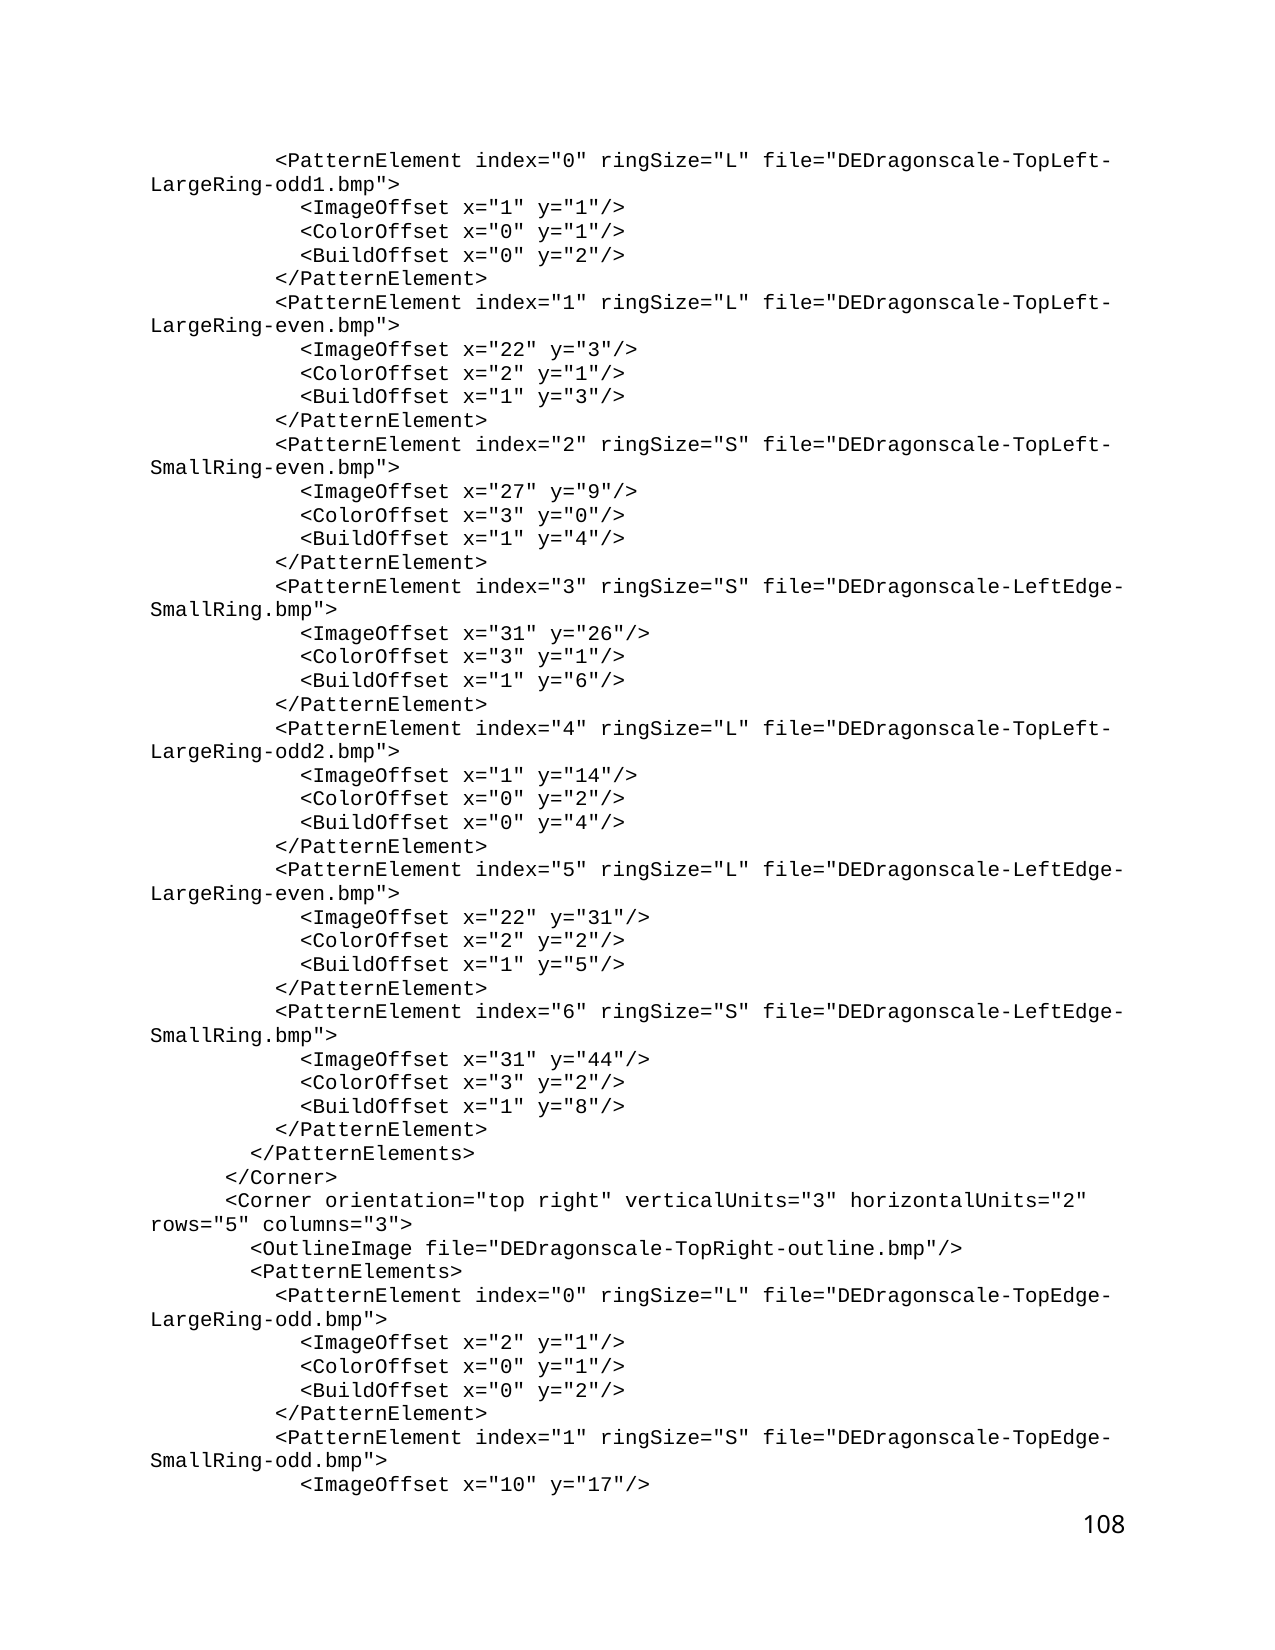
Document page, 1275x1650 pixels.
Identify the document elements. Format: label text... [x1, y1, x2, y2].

text <ImageOffset x="31" y="26"/> [150, 623, 1125, 647]
text </PatternElement> [150, 694, 1125, 717]
text </PatternElements> [150, 1143, 1125, 1167]
text <ImageOffset x="10" y="17"/> [150, 1474, 1125, 1498]
text <ImageOffset x="22" y="31"/> [150, 907, 1125, 930]
text <BuildOffset x="0" y="2"/> [150, 1379, 1125, 1403]
text <BuildOffset x="0" y="4"/> [150, 812, 1125, 836]
text <BuildOffset x="1" y="8"/> [150, 1096, 1125, 1119]
text <ColorOffset x="3" y="2"/> [150, 1072, 1125, 1096]
text <PatternElement index="0" ringSize="L" file="DEDragonscale-TopEdge-LargeRing-odd.bmp"> [150, 1285, 1125, 1332]
text <ImageOffset x="2" y="1"/> [150, 1332, 1125, 1356]
text </PatternElement> [150, 552, 1125, 576]
text <ImageOffset x="27" y="9"/> [150, 481, 1125, 505]
text <ImageOffset x="1" y="1"/> [150, 197, 1125, 221]
text <BuildOffset x="1" y="4"/> [150, 528, 1125, 552]
text </PatternElement> [150, 1119, 1125, 1143]
text <ColorOffset x="2" y="1"/> [150, 363, 1125, 386]
text <PatternElement index="0" ringSize="L" file="DEDragonscale-TopLeft-LargeRing-odd1.bmp"> [150, 150, 1125, 197]
text <ImageOffset x="22" y="3"/> [150, 339, 1125, 363]
text <BuildOffset x="0" y="2"/> [150, 244, 1125, 268]
text <ColorOffset x="2" y="2"/> [150, 930, 1125, 954]
text <BuildOffset x="1" y="5"/> [150, 954, 1125, 978]
text <BuildOffset x="1" y="6"/> [150, 670, 1125, 694]
text <PatternElement index="4" ringSize="L" file="DEDragonscale-TopLeft-LargeRing-odd2.bmp"> [150, 717, 1125, 765]
text <PatternElement index="1" ringSize="S" file="DEDragonscale-TopEdge-SmallRing-odd.bmp"> [150, 1427, 1125, 1474]
text <ColorOffset x="3" y="0"/> [150, 505, 1125, 528]
text <PatternElement index="6" ringSize="S" file="DEDragonscale-LeftEdge-SmallRing.bmp"> [150, 1001, 1125, 1048]
text <ColorOffset x="0" y="1"/> [150, 1356, 1125, 1379]
text <BuildOffset x="1" y="3"/> [150, 386, 1125, 410]
text <ImageOffset x="31" y="44"/> [150, 1048, 1125, 1072]
text <ColorOffset x="0" y="2"/> [150, 788, 1125, 812]
text <ColorOffset x="0" y="1"/> [150, 221, 1125, 244]
text </PatternElement> [150, 1403, 1125, 1427]
text <PatternElement index="3" ringSize="S" file="DEDragonscale-LeftEdge-SmallRing.bmp"> [150, 576, 1125, 623]
text </Corner> [150, 1167, 1125, 1190]
text <PatternElement index="5" ringSize="L" file="DEDragonscale-LeftEdge-LargeRing-even.bmp"> [150, 859, 1125, 907]
text </PatternElement> [150, 978, 1125, 1001]
text <ColorOffset x="3" y="1"/> [150, 647, 1125, 670]
text <PatternElement index="2" ringSize="S" file="DEDragonscale-TopLeft-SmallRing-even.bmp"> [150, 434, 1125, 481]
text <ImageOffset x="1" y="14"/> [150, 765, 1125, 788]
text <PatternElement index="1" ringSize="L" file="DEDragonscale-TopLeft-LargeRing-even.bmp"> [150, 292, 1125, 339]
text <Corner orientation="top right" verticalUnits="3" horizontalUnits="2" rows="5" columns="3"> [150, 1190, 1125, 1238]
text </PatternElement> [150, 410, 1125, 434]
text <OutlineImage file="DEDragonscale-TopRight-outline.bmp"/> [150, 1238, 1125, 1261]
text </PatternElement> [150, 836, 1125, 859]
text </PatternElement> [150, 268, 1125, 292]
text <PatternElements> [150, 1261, 1125, 1285]
